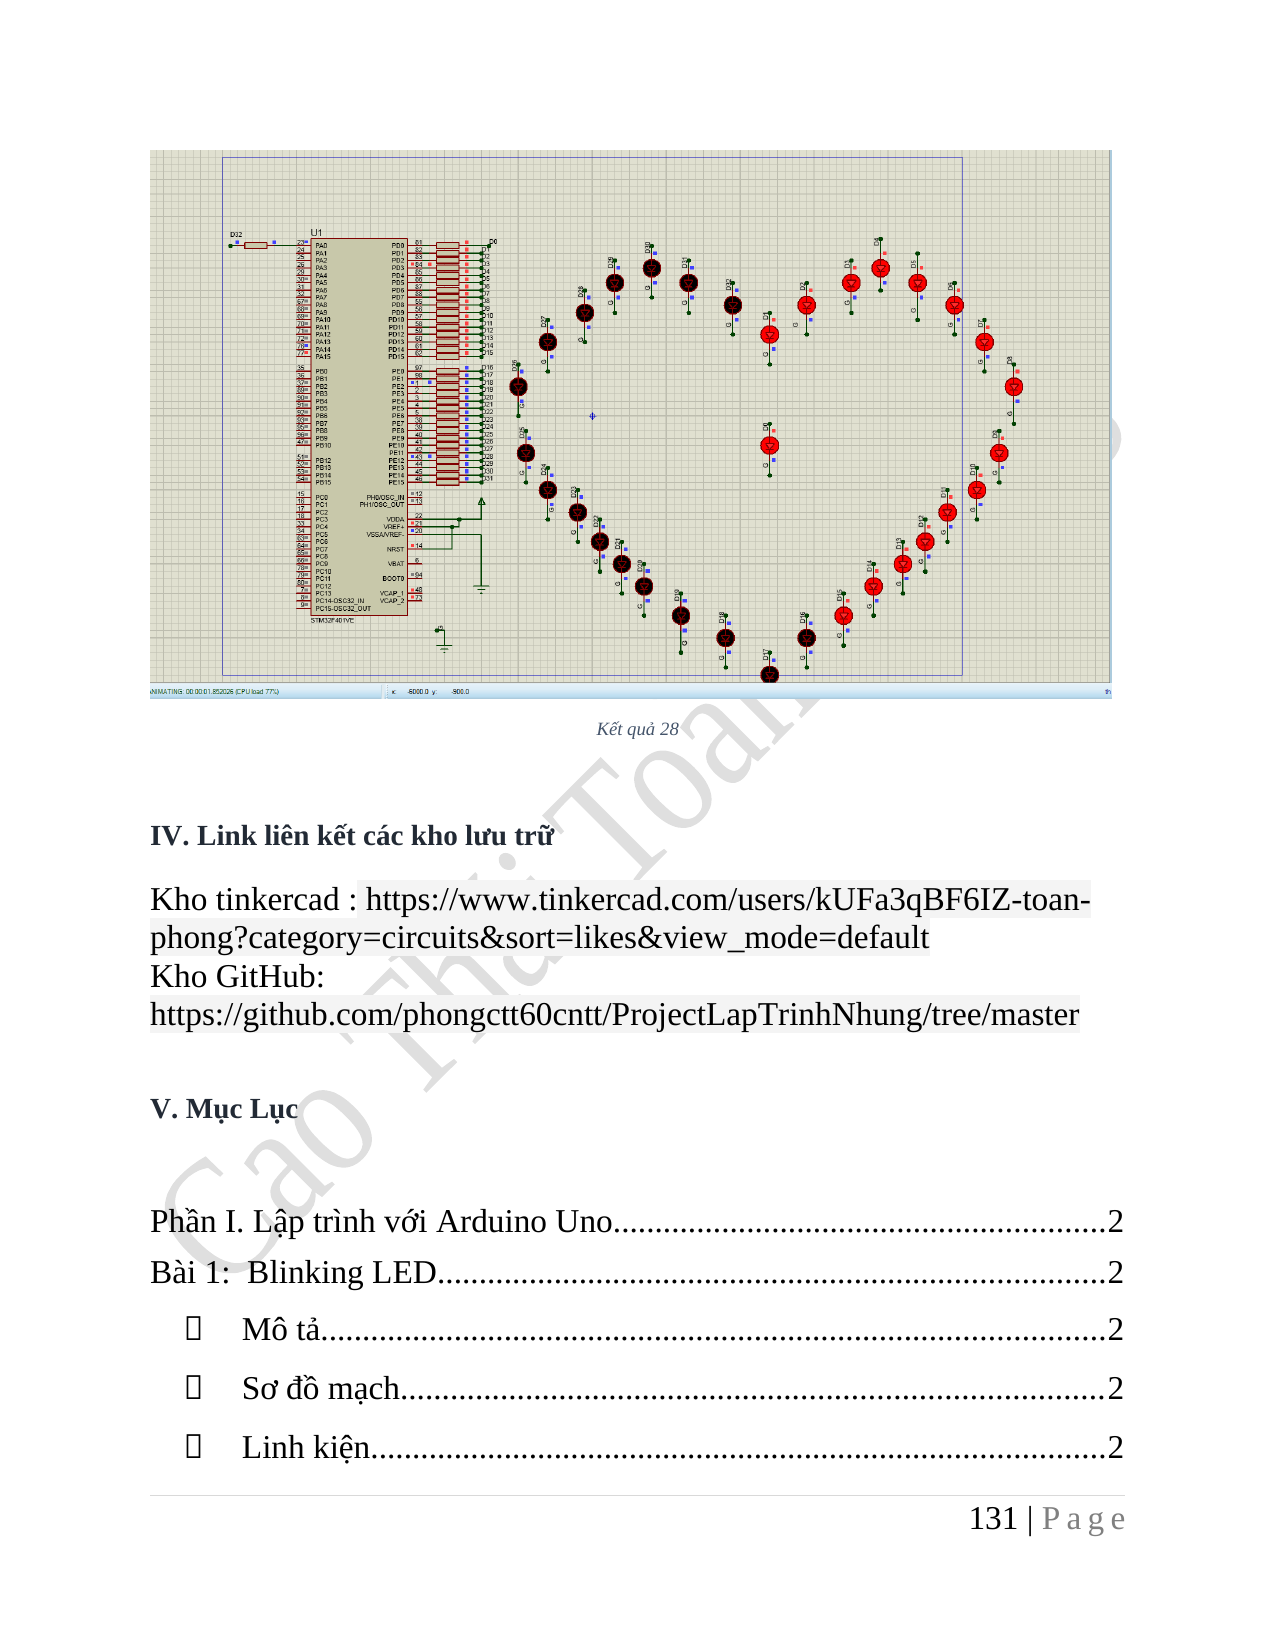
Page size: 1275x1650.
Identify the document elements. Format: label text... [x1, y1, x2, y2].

text Kho tinkercad : https://www.tinkercad.com/users/kUFa3qBF6IZ-toan-phong?category=circuits&sort=likes&view_mode=default [150, 879, 1125, 956]
subtitle IV. Link liên kết các kho lưu trữ [150, 818, 1125, 852]
picture [150, 150, 1112, 699]
subtitle V. Mục Lục [150, 1091, 1125, 1124]
text Kho GitHub: https://github.com/phongctt60cntt/ProjectLapTrinhNhung/tree/master [150, 956, 1125, 1033]
